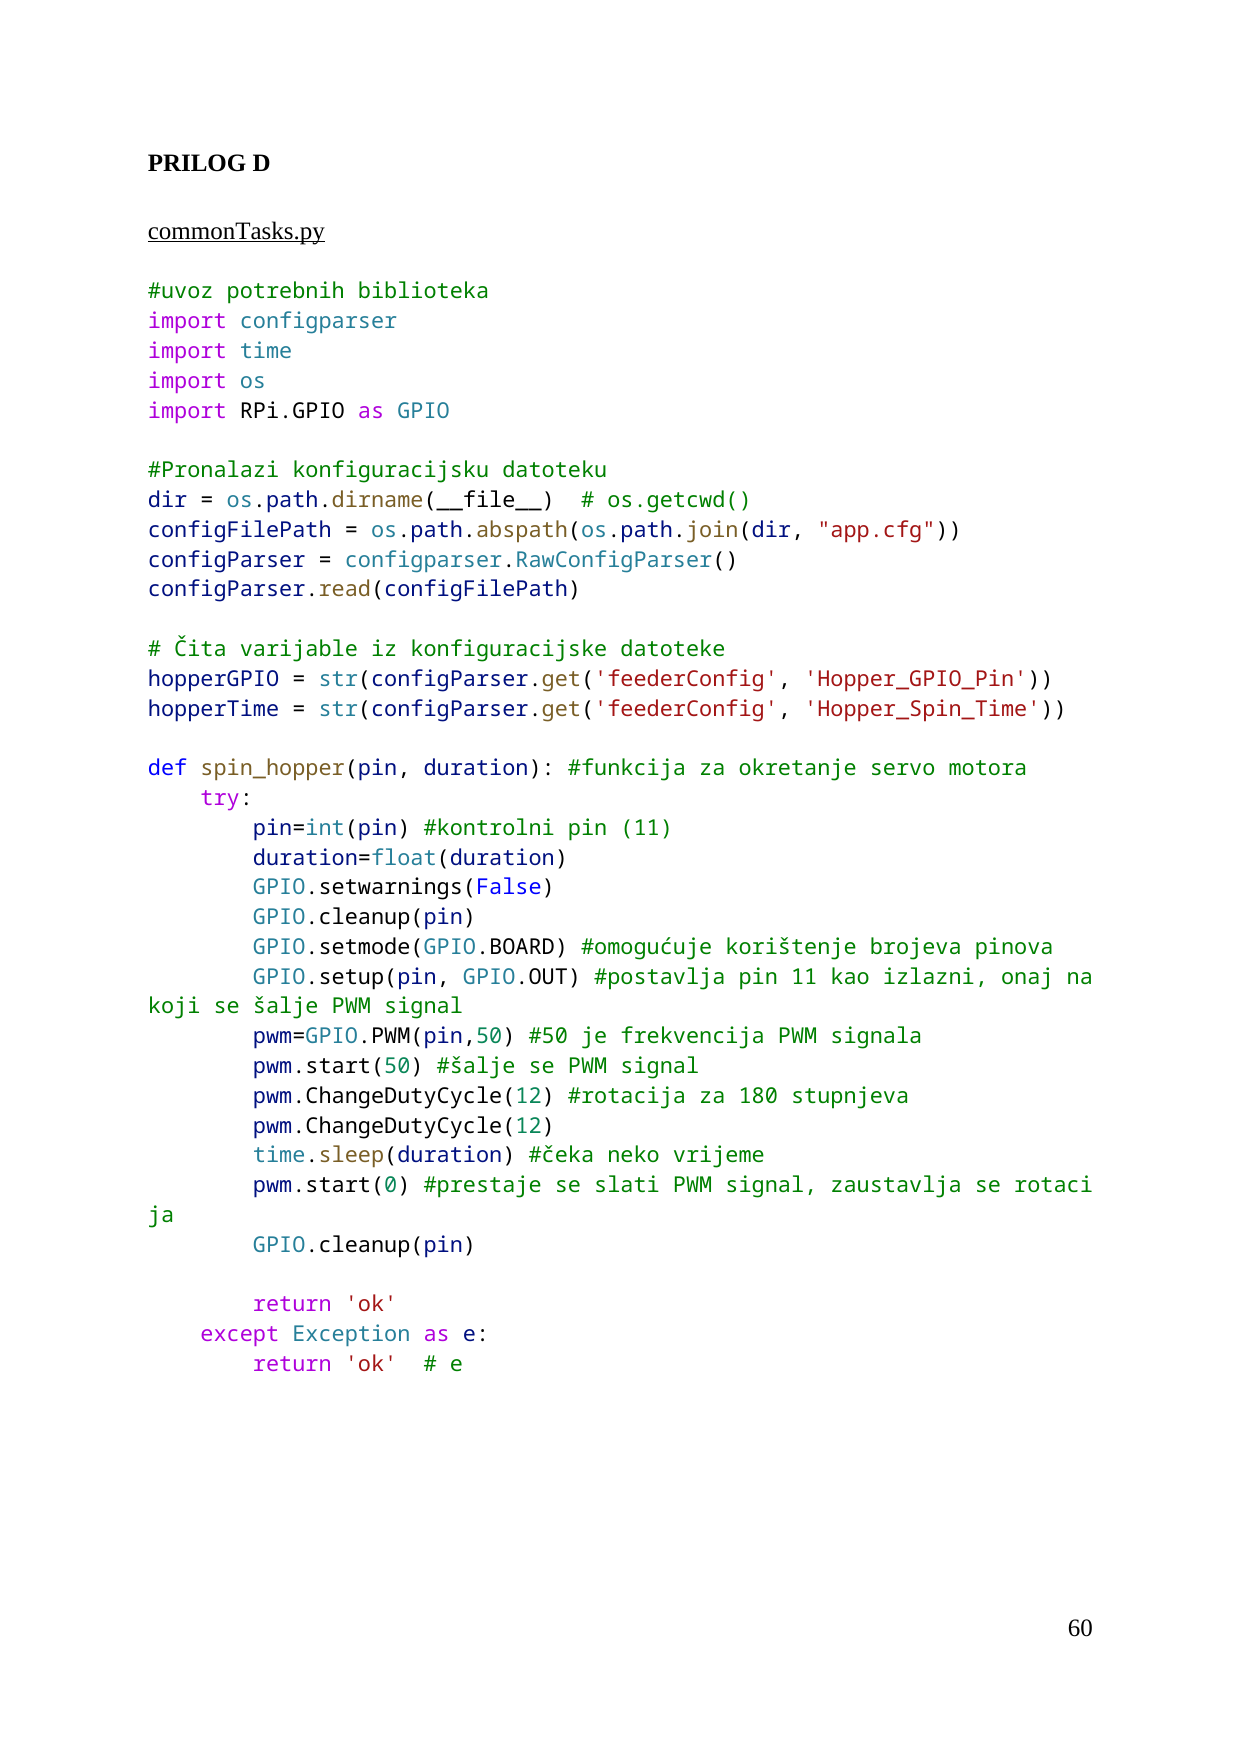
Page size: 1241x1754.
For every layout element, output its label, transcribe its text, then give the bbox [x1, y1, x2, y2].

text pwm.ChangeDutyCycle(12) #rotacija za 180 stupnjeva [148, 1080, 1093, 1110]
text return 'ok' # e [148, 1348, 1093, 1378]
text pwm=GPIO.PWM(pin,50) #50 je frekvencija PWM signala [148, 1020, 1093, 1050]
text GPIO.cleanup(pin) [148, 1229, 1093, 1259]
text import time [148, 335, 1093, 365]
text except Exception as e: [148, 1318, 1093, 1348]
text hopperGPIO = str(configParser.get('feederConfig', 'Hopper_GPIO_Pin')) [148, 663, 1093, 693]
text GPIO.setmode(GPIO.BOARD) #omogućuje korištenje brojeva pinova [148, 931, 1093, 961]
text # Čita varijable iz konfiguracijske datoteke [148, 633, 1093, 663]
text #uvoz potrebnih biblioteka [148, 276, 1093, 305]
text import os [148, 365, 1093, 395]
text GPIO.setwarnings(False) [148, 871, 1093, 901]
text try: [148, 782, 1093, 812]
text GPIO.setup(pin, GPIO.OUT) #postavlja pin 11 kao izlazni, onaj na koji se šalje PWM signal [148, 961, 1093, 1020]
text configParser = configparser.RawConfigParser() [148, 544, 1093, 573]
text import RPi.GPIO as GPIO [148, 395, 1093, 424]
text hopperTime = str(configParser.get('feederConfig', 'Hopper_Spin_Time')) [148, 693, 1093, 722]
text duration=float(duration) [148, 842, 1093, 871]
text import configparser [148, 305, 1093, 335]
text pwm.start(50) #šalje se PWM signal [148, 1050, 1093, 1080]
text #Pronalazi konfiguracijsku datoteku [148, 454, 1093, 484]
subtitle PRILOG D [148, 148, 1093, 176]
text time.sleep(duration) #čeka neko vrijeme [148, 1139, 1093, 1169]
text def spin_hopper(pin, duration): #funkcija za okretanje servo motora [148, 752, 1093, 782]
text pwm.ChangeDutyCycle(12) [148, 1110, 1093, 1139]
text dir = os.path.dirname(__file__) # os.getcwd() [148, 484, 1093, 514]
text configFilePath = os.path.abspath(os.path.join(dir, "app.cfg")) [148, 514, 1093, 544]
text return 'ok' [148, 1288, 1093, 1318]
text pwm.start(0) #prestaje se slati PWM signal, zaustavlja se rotacija [148, 1169, 1093, 1229]
text configParser.read(configFilePath) [148, 573, 1093, 603]
text pin=int(pin) #kontrolni pin (11) [148, 812, 1093, 842]
text GPIO.cleanup(pin) [148, 901, 1093, 931]
text commonTasks.py [148, 216, 1093, 244]
